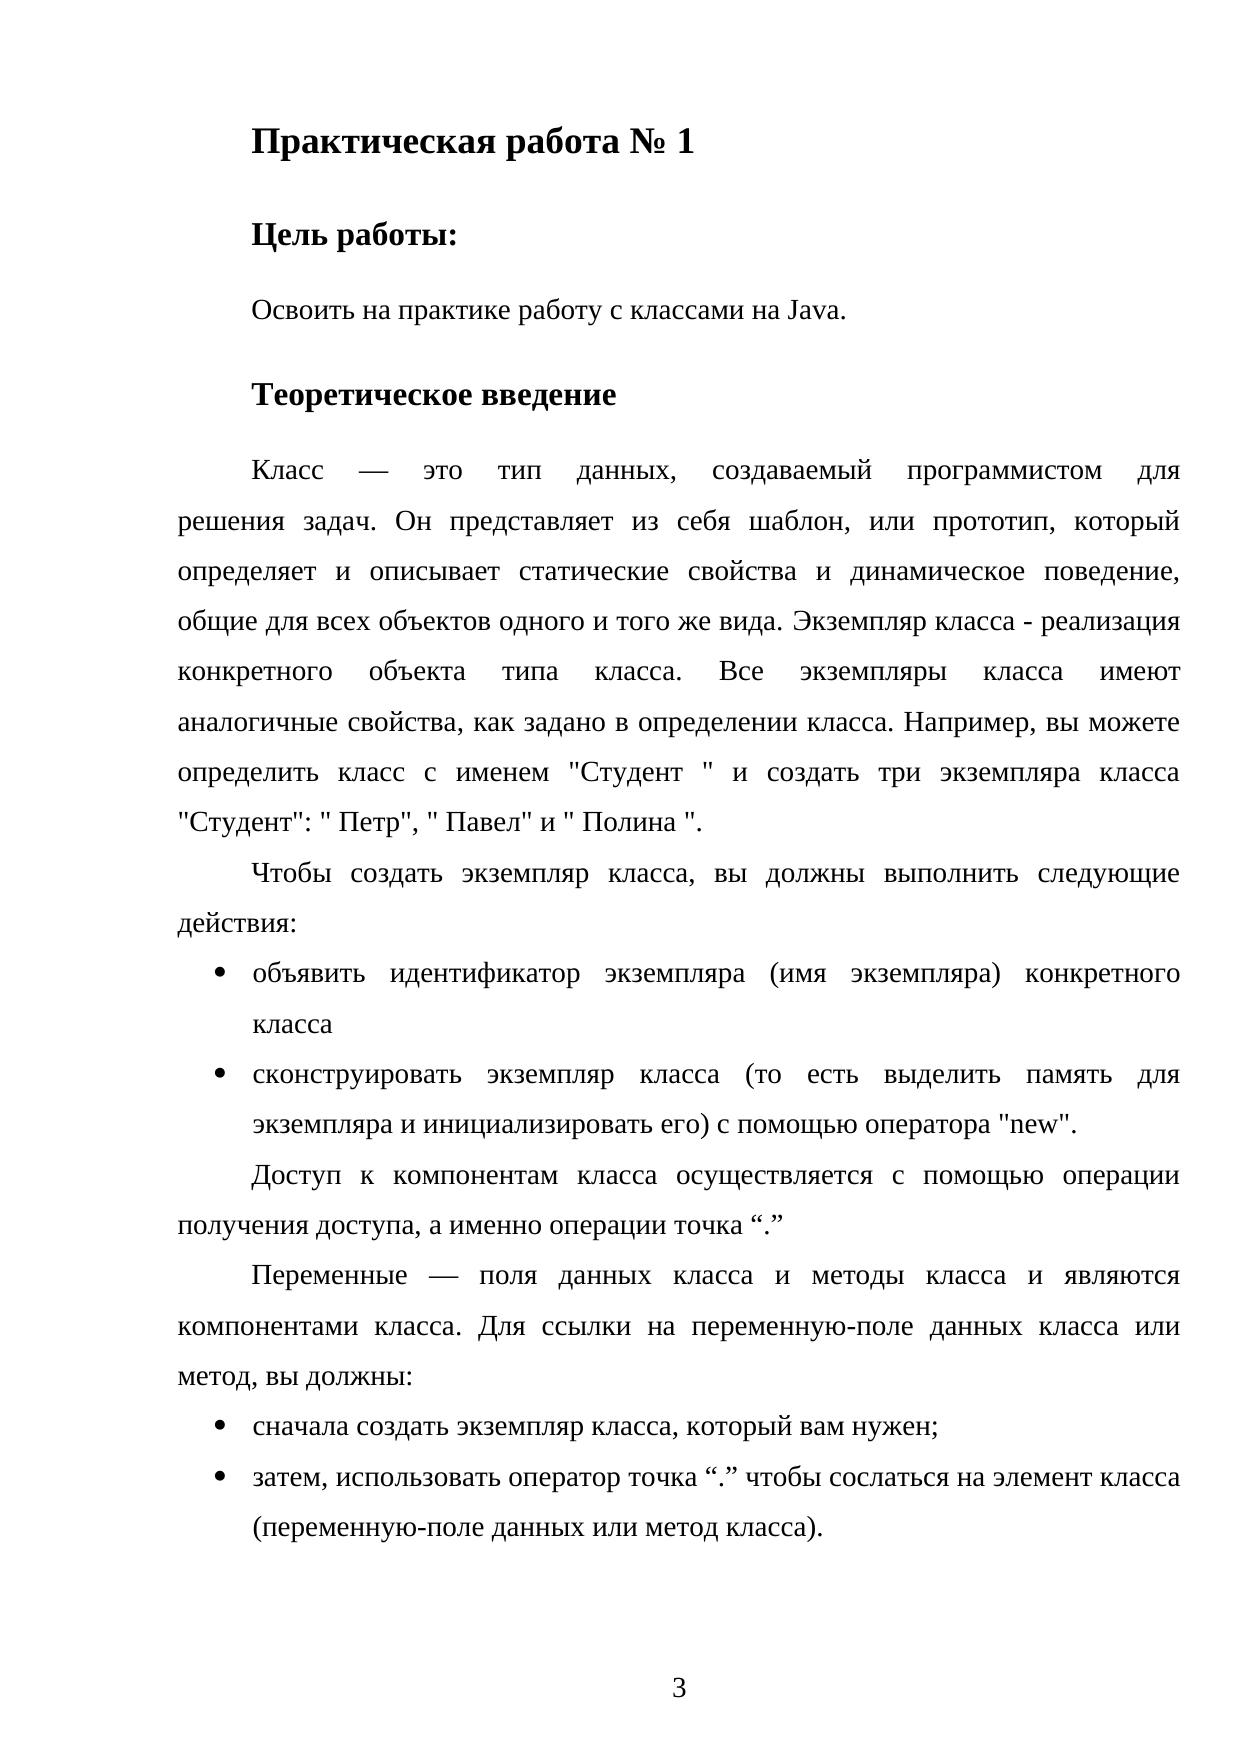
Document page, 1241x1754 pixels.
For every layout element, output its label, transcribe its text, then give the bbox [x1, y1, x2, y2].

text Класс — это тип данных, создаваемый программистом для решения задач. Он представляет из себя шаблон, или прототип, который определяет и описывает статические свойства и динамическое поведение, общие для всех объектов одного и того же вида. Экземпляр класса - реализация конкретного объекта типа класса. Все экземпляры класса имеют аналогичные свойства, как задано в определении класса. Например, вы можете определить класс с именем "Студент " и создать три экземпляра класса "Студент": " Петр", " Павел" и " Полина ". [177, 452, 1181, 838]
list затем, использовать оператор точка “.” чтобы сослаться на элемент класса (переменную-поле данных или метод класса). [215, 1459, 1181, 1543]
list объявить идентификатор экземпляра (имя экземпляра) конкретного класса [215, 955, 1181, 1039]
list сначала создать экземпляр класса, который вам нужен; [215, 1408, 1181, 1442]
list cконструировать экземпляр класса (то есть выделить память для экземпляра и инициализировать его) с помощью оператора "new". [215, 1056, 1181, 1140]
text Переменные — поля данных класса и методы класса и являются компонентами класса. Для ссылки на переменную-поле данных класса или метод, вы должны: [177, 1257, 1181, 1392]
text Практическая работа № 1 [251, 118, 1181, 161]
text Чтобы создать экземпляр класса, вы должны выполнить следующие действия: [177, 855, 1181, 939]
text Освоить на практике работу с классами на Java. [177, 292, 1181, 326]
text Доступ к компонентам класса осуществляется с помощью операции получения доступа, а именно операции точка “.” [177, 1157, 1181, 1241]
text Теоретическое введение [251, 374, 1181, 412]
text Цель работы: [251, 214, 1181, 252]
